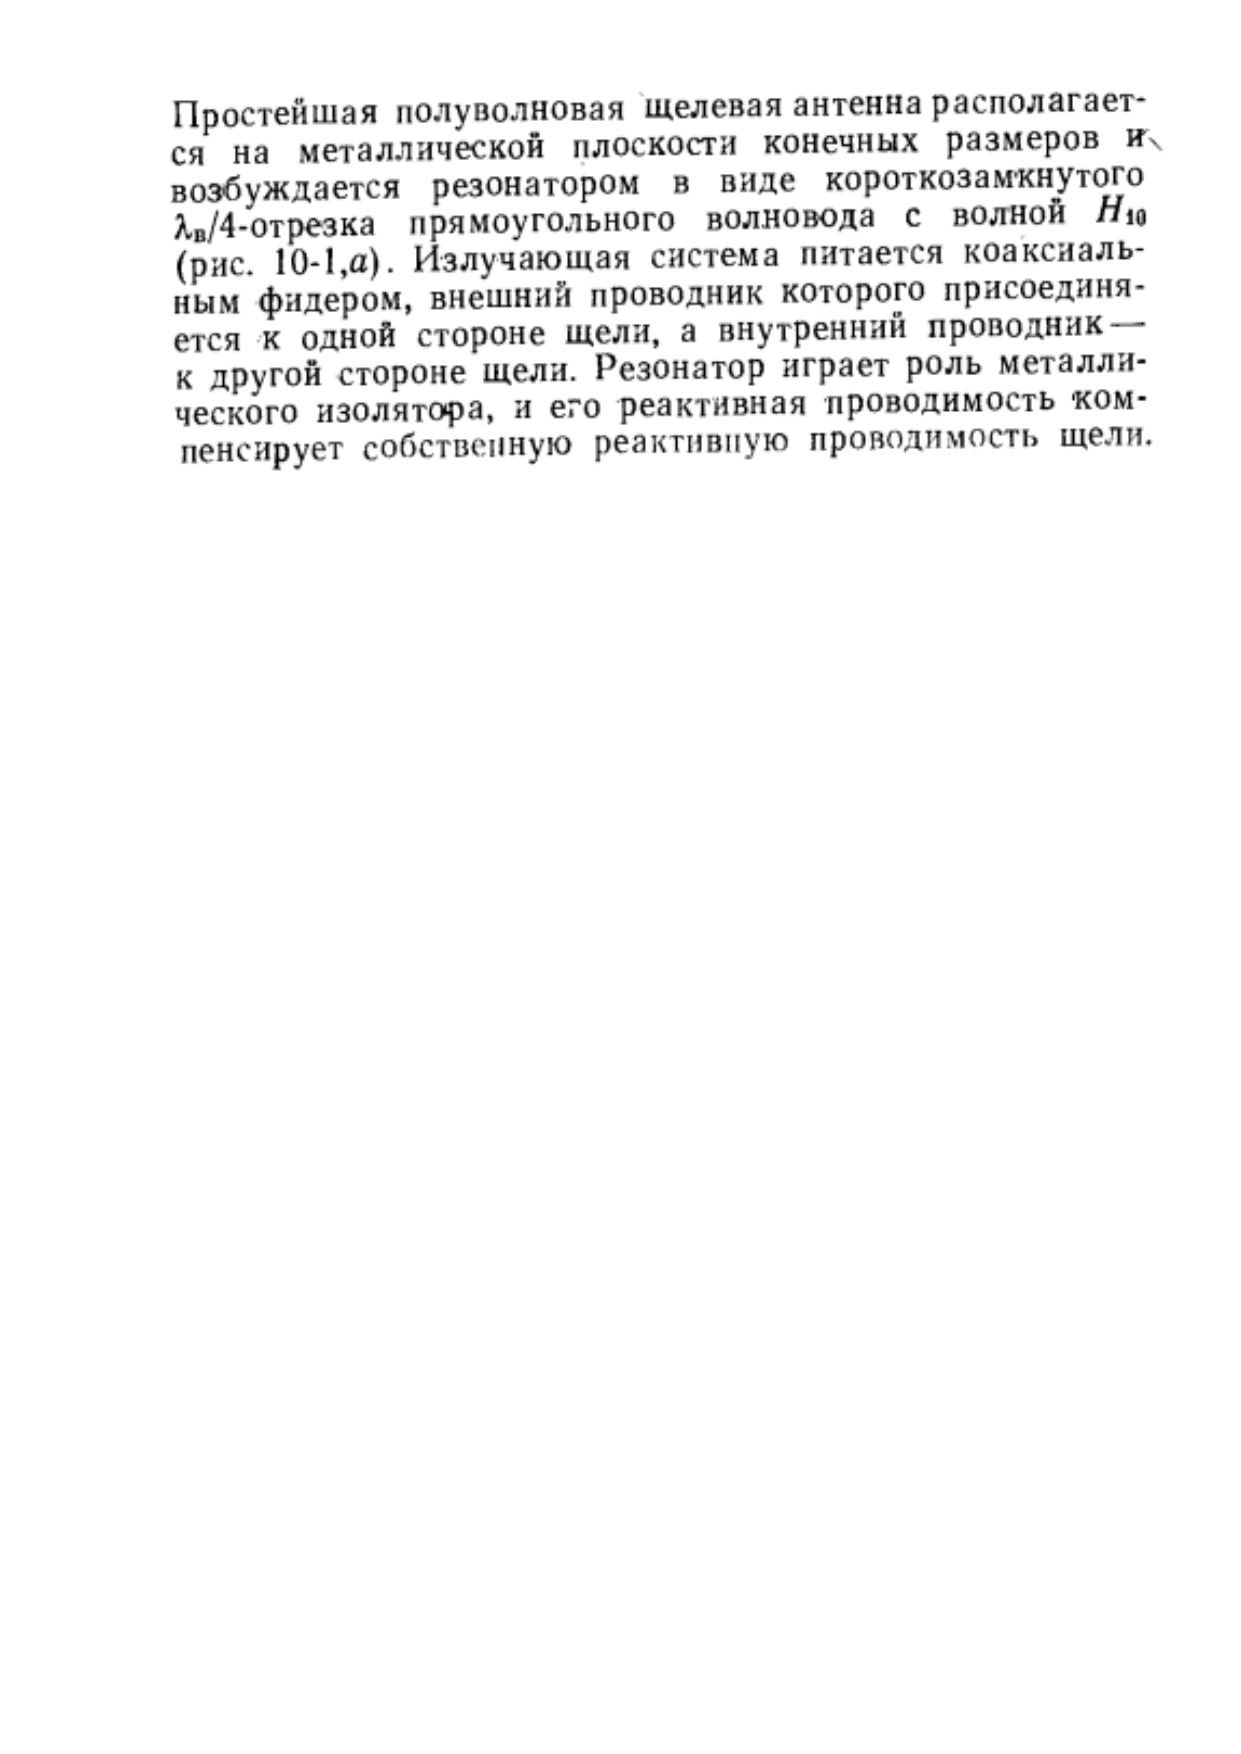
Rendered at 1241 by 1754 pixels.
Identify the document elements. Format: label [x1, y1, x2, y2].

picture [154, 73, 1183, 475]
